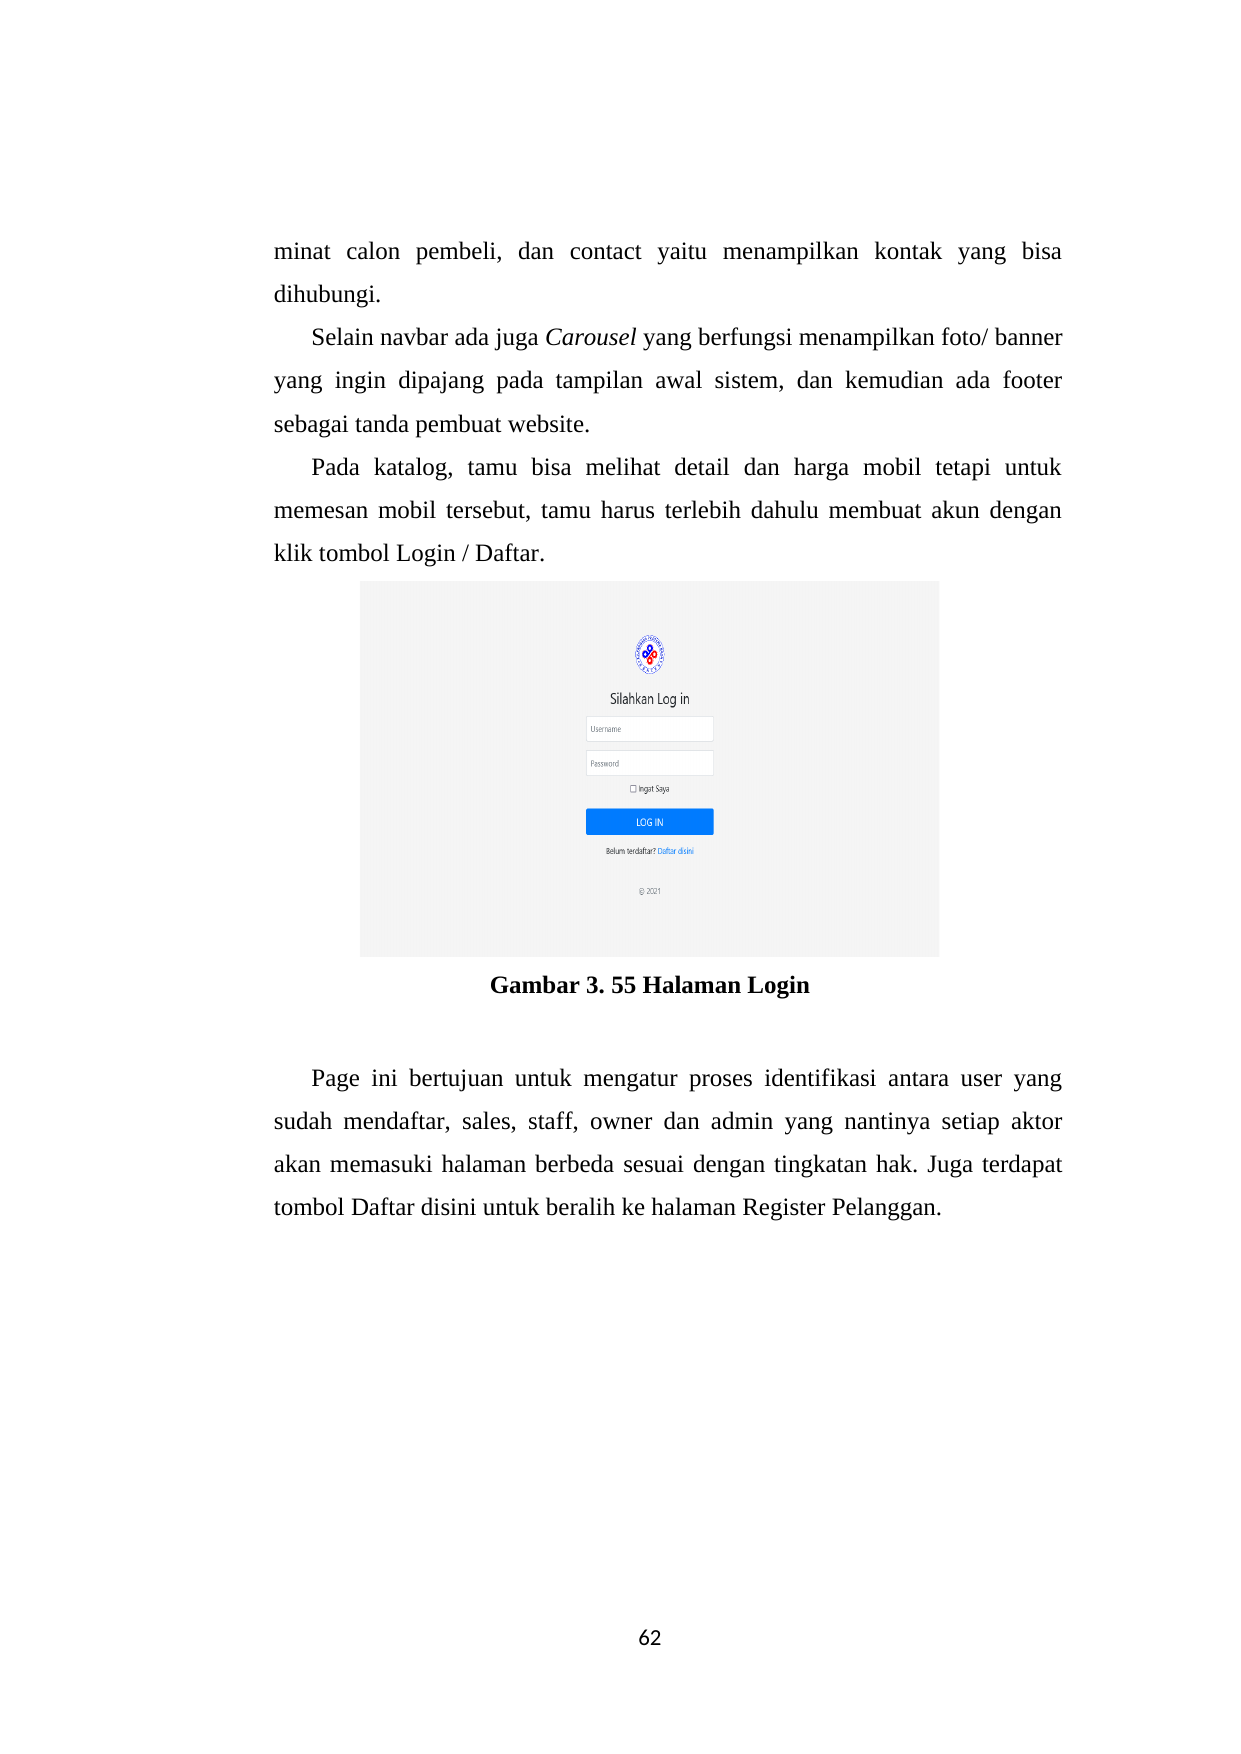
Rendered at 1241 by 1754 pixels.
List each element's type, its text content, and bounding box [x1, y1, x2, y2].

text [274, 236, 1063, 308]
text Pada katalog, tamu bisa melihat detail dan harga mobil tetapi untuk memesan mobil tersebut, tamu harus terlebih dahulu membuat akun dengan klik tombol Login / Daftar. [274, 452, 1063, 567]
text Selain navbar ada juga Carousel yang berfungsi menampilkan foto/ banner yang ingin dipajang pada tampilan awal sistem, dan kemudian ada footer sebagai tanda pembuat website. [274, 322, 1063, 437]
text Gambar 3. 55 Halaman Login [236, 970, 1063, 999]
text Page ini bertujuan untuk mengatur proses identifikasi antara user yang sudah mendaftar, sales, staff, owner dan admin yang nantinya setiap aktor akan memasuki halaman berbeda sesuai dengan tingkatan hak. Juga terdapat tombol Daftar disini untuk beralih ke halaman Register Pelanggan. [274, 1063, 1063, 1221]
picture [359, 581, 940, 957]
